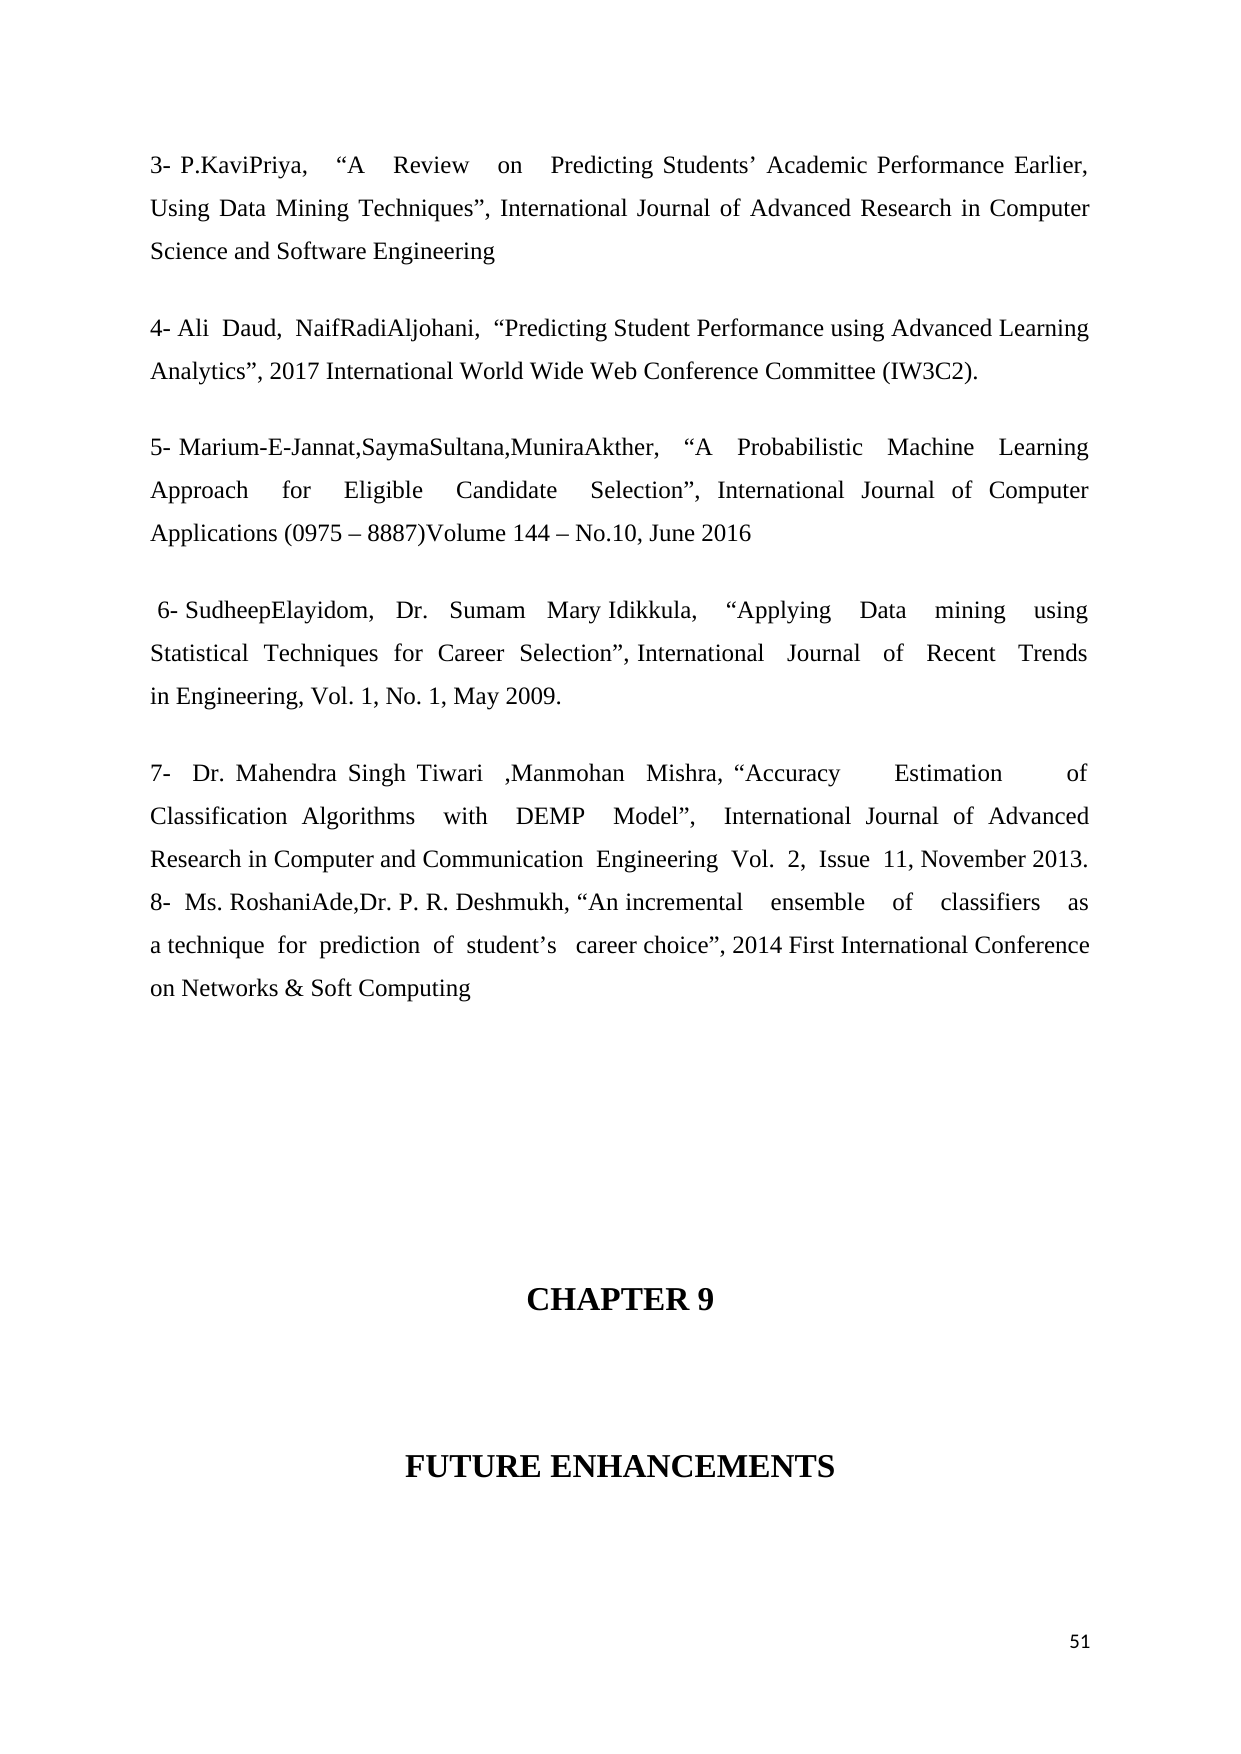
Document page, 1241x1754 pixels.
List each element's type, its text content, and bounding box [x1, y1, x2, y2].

text CHAPTER 9 [150, 1279, 1090, 1317]
text 4- Ali Daud, NaifRadiAljohani, “Predicting Student Performance using Advanced Learning Analytics”, 2017 International World Wide Web Conference Committee (IW3C2). [150, 313, 1090, 384]
text 6- SudheepElayidom, Dr. Sumam Mary Idikkula, “Applying Data mining using Statistical Techniques for Career Selection”, International Journal of Recent Trends in Engineering, Vol. 1, No. 1, May 2009. [150, 595, 1090, 710]
text FUTURE ENHANCEMENTS [150, 1446, 1090, 1485]
text 7- Dr. Mahendra Singh Tiwari ,Manmohan Mishra, “Accuracy Estimation of Classification Algorithms with DEMP Model”, International Journal of Advanced Research in Computer and Communication Engineering Vol. 2, Issue 11, November 2013. 8- Ms. RoshaniAde,Dr. P. R. Deshmukh, “An incremental ensemble of classifiers as a technique for prediction of student’s career choice”, 2014 First International Conference on Networks & Soft Computing [150, 758, 1090, 1002]
text 5- Marium-E-Jannat,SaymaSultana,MuniraAkther, “A Probabilistic Machine Learning Approach for Eligible Candidate Selection”, International Journal of Computer Applications (0975 – 8887)Volume 144 – No.10, June 2016 [150, 432, 1090, 547]
text 3- P.KaviPriya, “A Review on Predicting Students’ Academic Performance Earlier, Using Data Mining Techniques”, International Journal of Advanced Research in Computer Science and Software Engineering [150, 150, 1090, 265]
